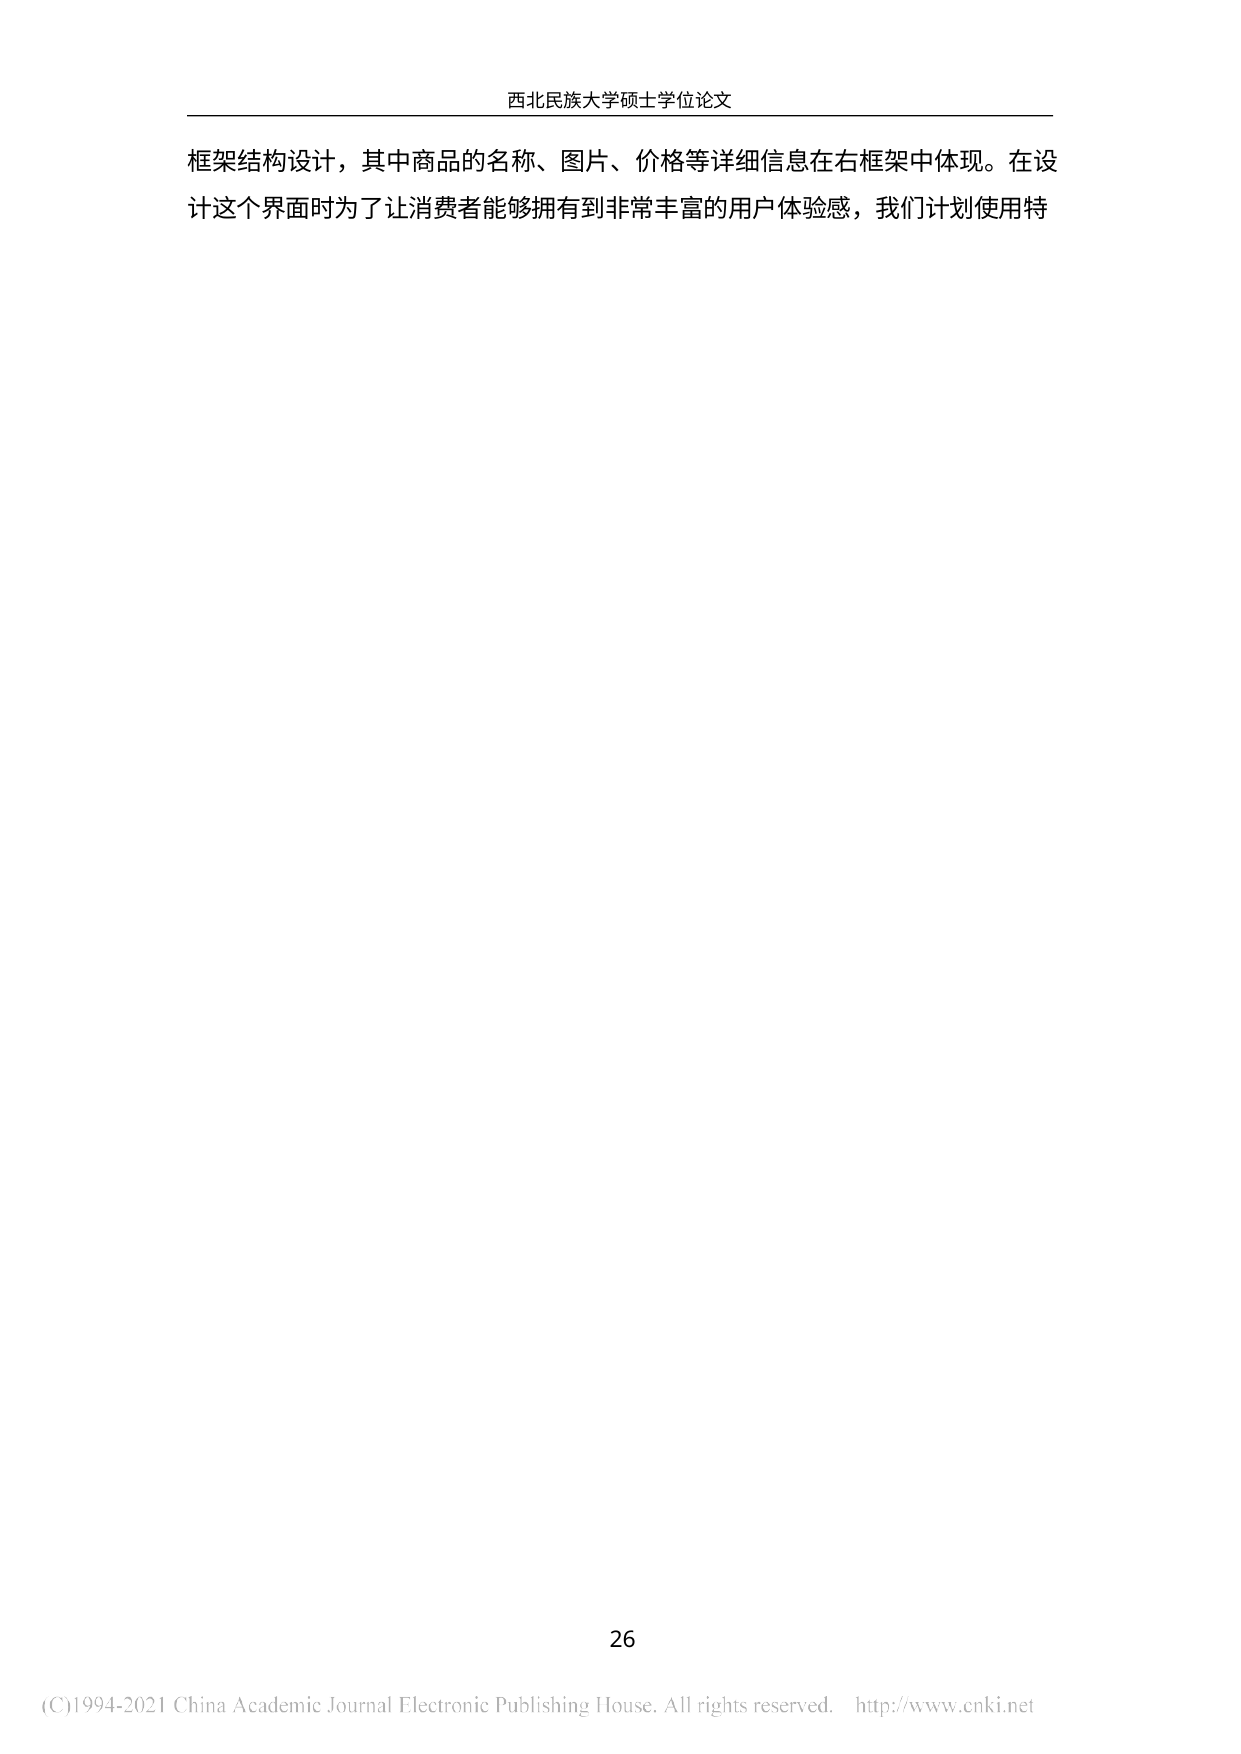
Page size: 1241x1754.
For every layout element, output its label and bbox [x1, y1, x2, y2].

text [187, 142, 1062, 225]
picture [42, 1696, 832, 1717]
picture [855, 1696, 1034, 1717]
